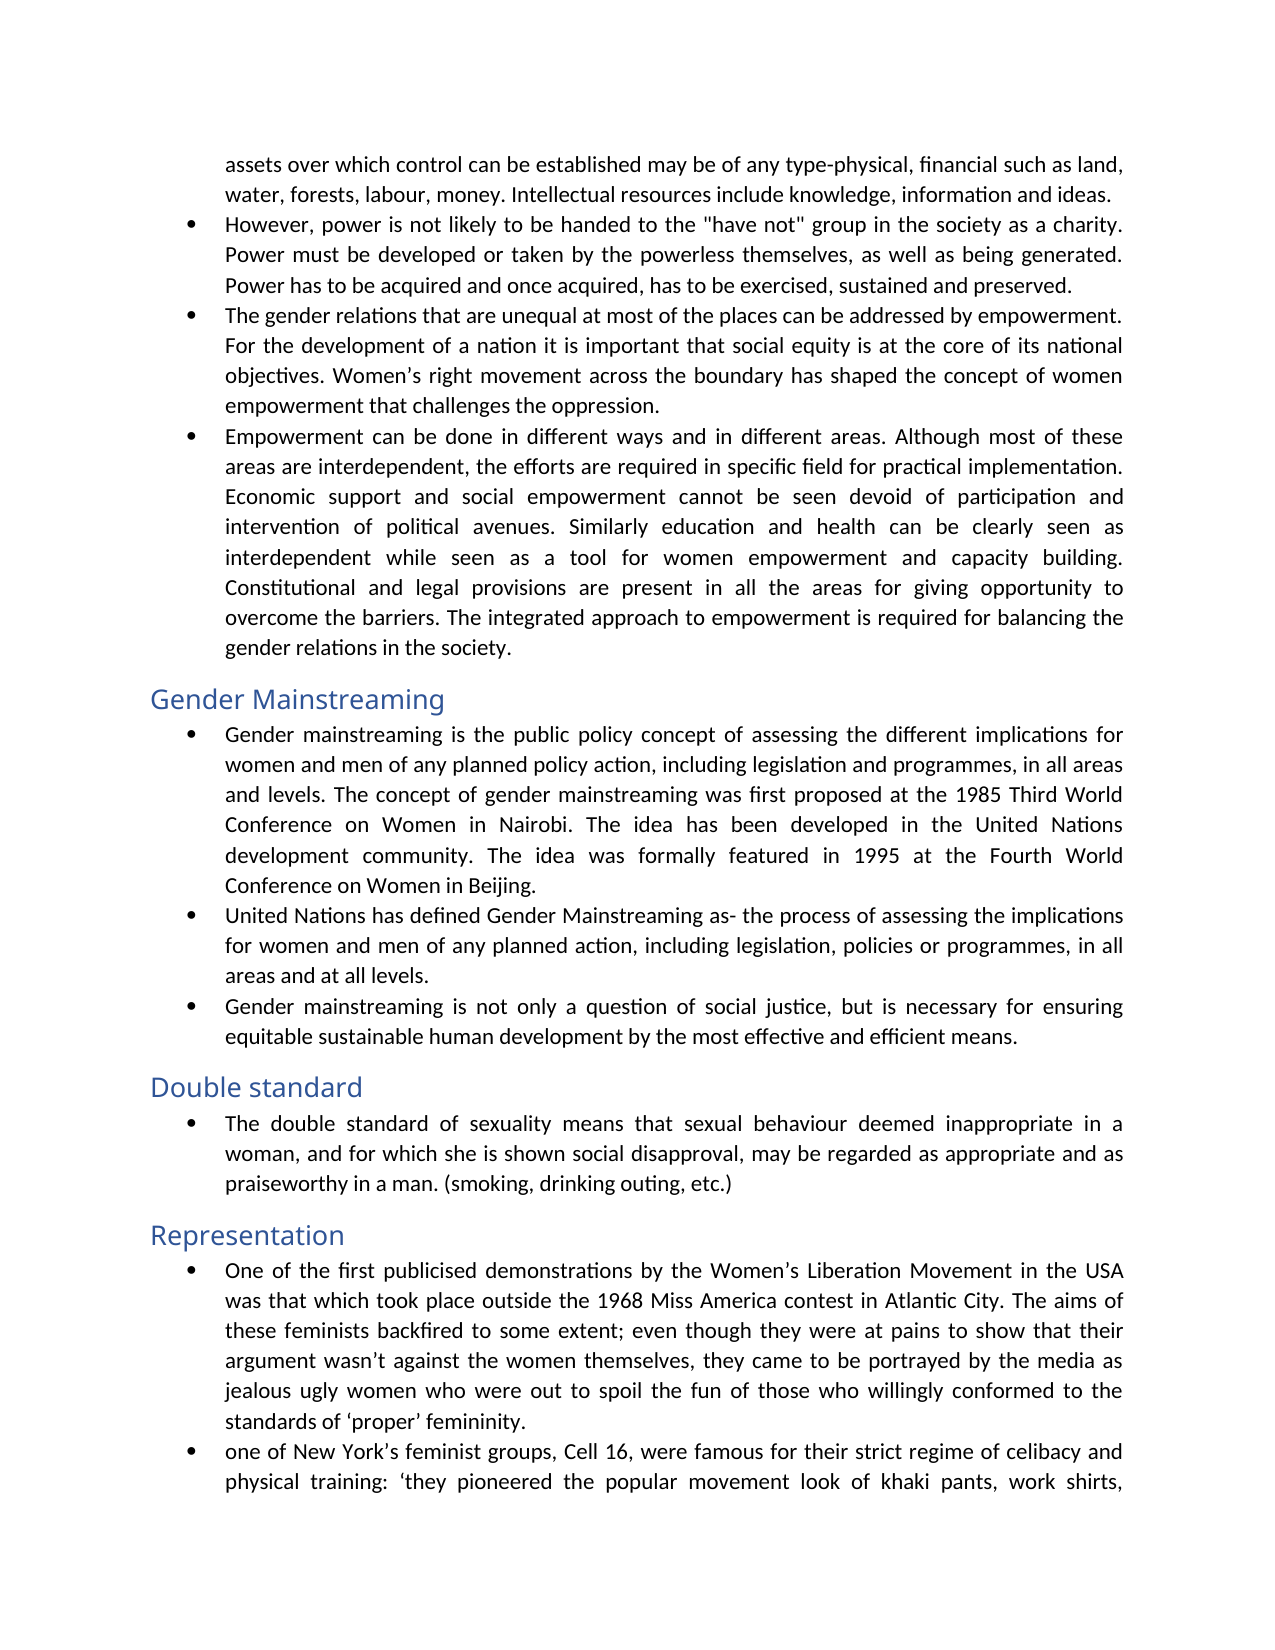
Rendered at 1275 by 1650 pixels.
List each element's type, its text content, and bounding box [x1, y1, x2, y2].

list United Nations has defined Gender Mainstreaming as- the process of assessing the implications for women and men of any planned action, including legislation, policies or programmes, in all areas and at all levels. [187, 901, 1125, 990]
list Empowerment can be done in different ways and in different areas. Although most of these areas are interdependent, the efforts are required in specific field for practical implementation. Economic support and social empowerment cannot be seen devoid of participation and intervention of political avenues. Similarly education and health can be clearly seen as interdependent while seen as a tool for women empowerment and capacity building. Constitutional and legal provisions are present in all the areas for giving opportunity to overcome the barriers. The integrated approach to empowerment is required for balancing the gender relations in the society. [187, 422, 1125, 661]
list The gender relations that are unequal at most of the places can be addressed by empowerment. For the development of a nation it is important that social equity is at the core of its national objectives. Women’s right movement across the boundary has shaped the concept of women empowerment that challenges the oppression. [187, 301, 1125, 420]
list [187, 150, 1125, 208]
subtitle Double standard [150, 1069, 1125, 1106]
list Gender mainstreaming is the public policy concept of assessing the different implications for women and men of any planned policy action, including legislation and programmes, in all areas and levels. The concept of gender mainstreaming was first proposed at the 1985 Third World Conference on Women in Nairobi. The idea has been developed in the United Nations development community. The idea was formally featured in 1995 at the Fourth World Conference on Women in Beijing. [187, 720, 1125, 899]
subtitle Gender Mainstreaming [150, 680, 1125, 717]
list The double standard of sexuality means that sexual behaviour deemed inappropriate in a woman, and for which she is shown social disapproval, may be regarded as appropriate and as praiseworthy in a man. (smoking, drinking outing, etc.) [187, 1109, 1125, 1197]
list However, power is not likely to be handed to the "have not" group in the society as a charity. Power must be developed or taken by the powerless themselves, as well as being generated. Power has to be acquired and once acquired, has to be exercised, sustained and preserved. [187, 210, 1125, 299]
list One of the first publicised demonstrations by the Women’s Liberation Movement in the USA was that which took place outside the 1968 Miss America contest in Atlantic City. The aims of these feminists backfired to some extent; even though they were at pains to show that their argument wasn’t against the women themselves, they came to be portrayed by the media as jealous ugly women who were out to spoil the fun of those who willingly conformed to the standards of ‘proper’ femininity. [187, 1256, 1125, 1435]
subtitle Representation [150, 1216, 1125, 1253]
list Gender mainstreaming is not only a question of social justice, but is necessary for ensuring equitable sustainable human development by the most effective and efficient means. [187, 992, 1125, 1050]
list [187, 1437, 1125, 1495]
